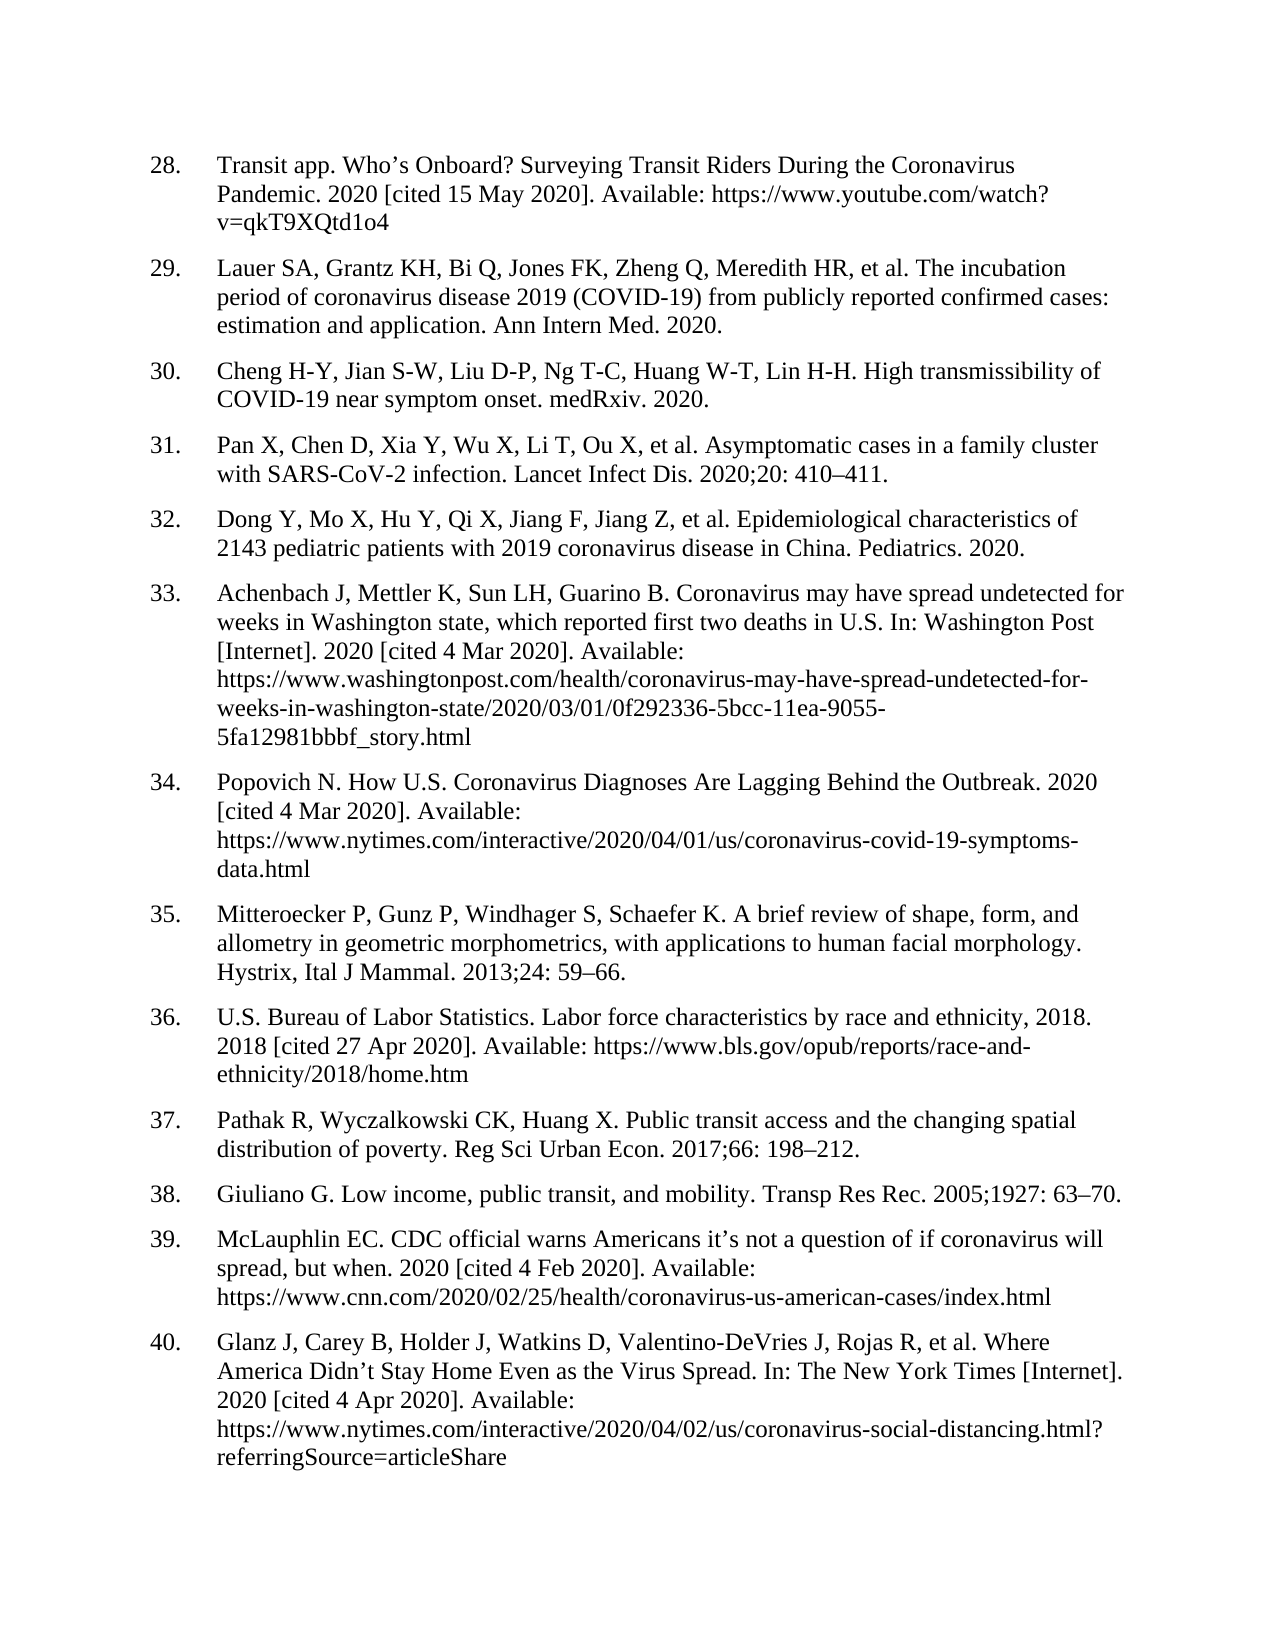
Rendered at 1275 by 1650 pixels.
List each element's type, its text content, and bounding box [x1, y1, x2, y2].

text 39. McLauphlin EC. CDC official warns Americans it’s not a question of if coronavirus will spread, but when. 2020 [cited 4 Feb 2020]. Available: https://www.cnn.com/2020/02/25/health/coronavirus-us-american-cases/index.html [150, 1224, 1125, 1311]
text 36. U.S. Bureau of Labor Statistics. Labor force characteristics by race and ethnicity, 2018. 2018 [cited 27 Apr 2020]. Available: https://www.bls.gov/opub/reports/race-and-ethnicity/2018/home.htm [150, 1002, 1125, 1088]
text 40. Glanz J, Carey B, Holder J, Watkins D, Valentino-DeVries J, Rojas R, et al. Where America Didn’t Stay Home Even as the Virus Spread. In: The New York Times [Internet]. 2020 [cited 4 Apr 2020]. Available: https://www.nytimes.com/interactive/2020/04/02/us/coronavirus-social-distancing.html?referringSource=articleShare [150, 1327, 1125, 1471]
text 33. Achenbach J, Mettler K, Sun LH, Guarino B. Coronavirus may have spread undetected for weeks in Washington state, which reported first two deaths in U.S. In: Washington Post [Internet]. 2020 [cited 4 Mar 2020]. Available: https://www.washingtonpost.com/health/coronavirus-may-have-spread-undetected-for-weeks-in-washington-state/2020/03/01/0f292336-5bcc-11ea-9055-5fa12981bbbf_story.html [150, 578, 1125, 751]
text 31. Pan X, Chen D, Xia Y, Wu X, Li T, Ou X, et al. Asymptomatic cases in a family cluster with SARS-CoV-2 infection. Lancet Infect Dis. 2020;20: 410–411. [150, 430, 1125, 487]
text 38. Giuliano G. Low income, public transit, and mobility. Transp Res Rec. 2005;1927: 63–70. [150, 1179, 1125, 1208]
text 37. Pathak R, Wyczalkowski CK, Huang X. Public transit access and the changing spatial distribution of poverty. Reg Sci Urban Econ. 2017;66: 198–212. [150, 1105, 1125, 1162]
text 35. Mitteroecker P, Gunz P, Windhager S, Schaefer K. A brief review of shape, form, and allometry in geometric morphometrics, with applications to human facial morphology. Hystrix, Ital J Mammal. 2013;24: 59–66. [150, 899, 1125, 985]
text 34. Popovich N. How U.S. Coronavirus Diagnoses Are Lagging Behind the Outbreak. 2020 [cited 4 Mar 2020]. Available: https://www.nytimes.com/interactive/2020/04/01/us/coronavirus-covid-19-symptoms-data.html [150, 767, 1125, 882]
text 28. Transit app. Who’s Onboard? Surveying Transit Riders During the Coronavirus Pandemic. 2020 [cited 15 May 2020]. Available: https://www.youtube.com/watch?v=qkT9XQtd1o4 [150, 150, 1125, 236]
text 32. Dong Y, Mo X, Hu Y, Qi X, Jiang F, Jiang Z, et al. Epidemiological characteristics of 2143 pediatric patients with 2019 coronavirus disease in China. Pediatrics. 2020. [150, 504, 1125, 562]
text 30. Cheng H-Y, Jian S-W, Liu D-P, Ng T-C, Huang W-T, Lin H-H. High transmissibility of COVID-19 near symptom onset. medRxiv. 2020. [150, 356, 1125, 413]
text 29. Lauer SA, Grantz KH, Bi Q, Jones FK, Zheng Q, Meredith HR, et al. The incubation period of coronavirus disease 2019 (COVID-19) from publicly reported confirmed cases: estimation and application. Ann Intern Med. 2020. [150, 253, 1125, 339]
